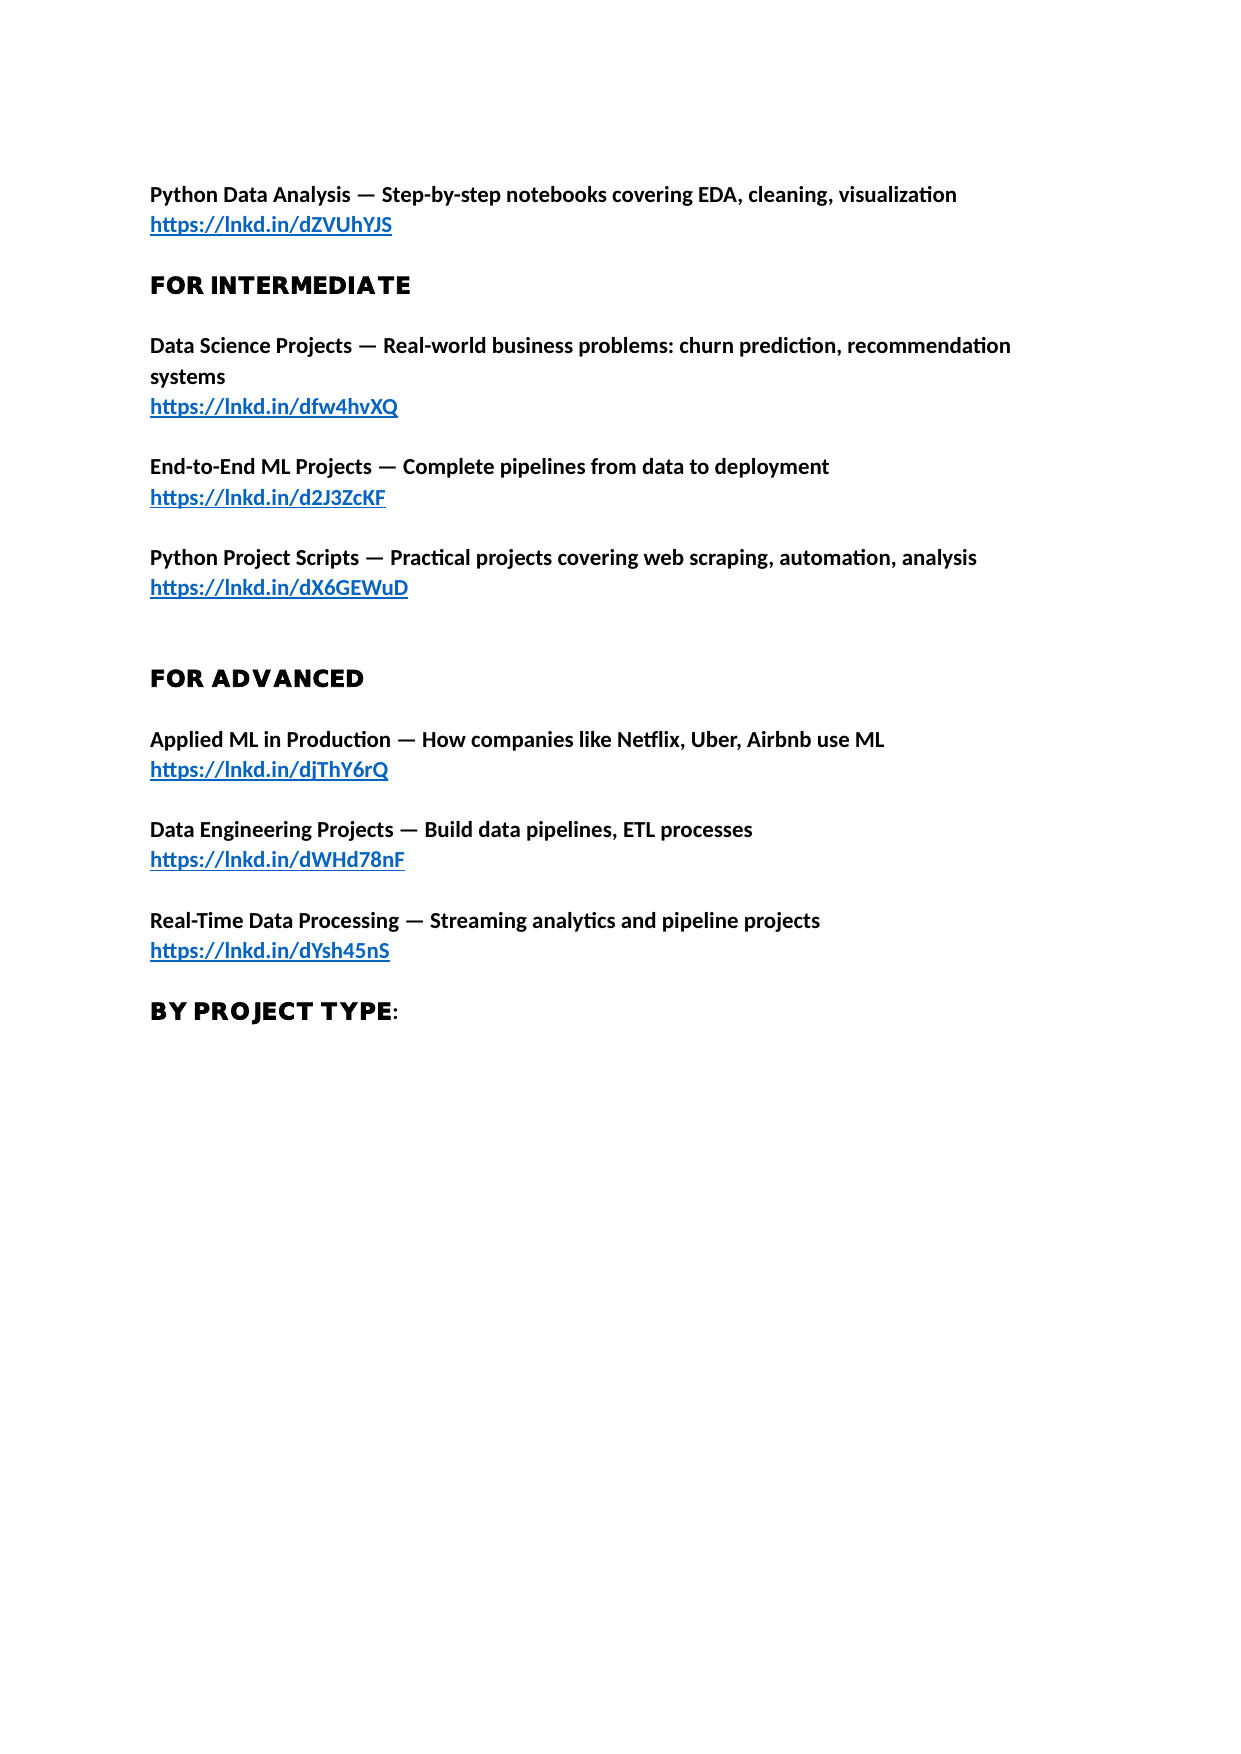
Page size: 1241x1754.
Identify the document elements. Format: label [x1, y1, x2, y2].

text [150, 150, 1090, 1025]
